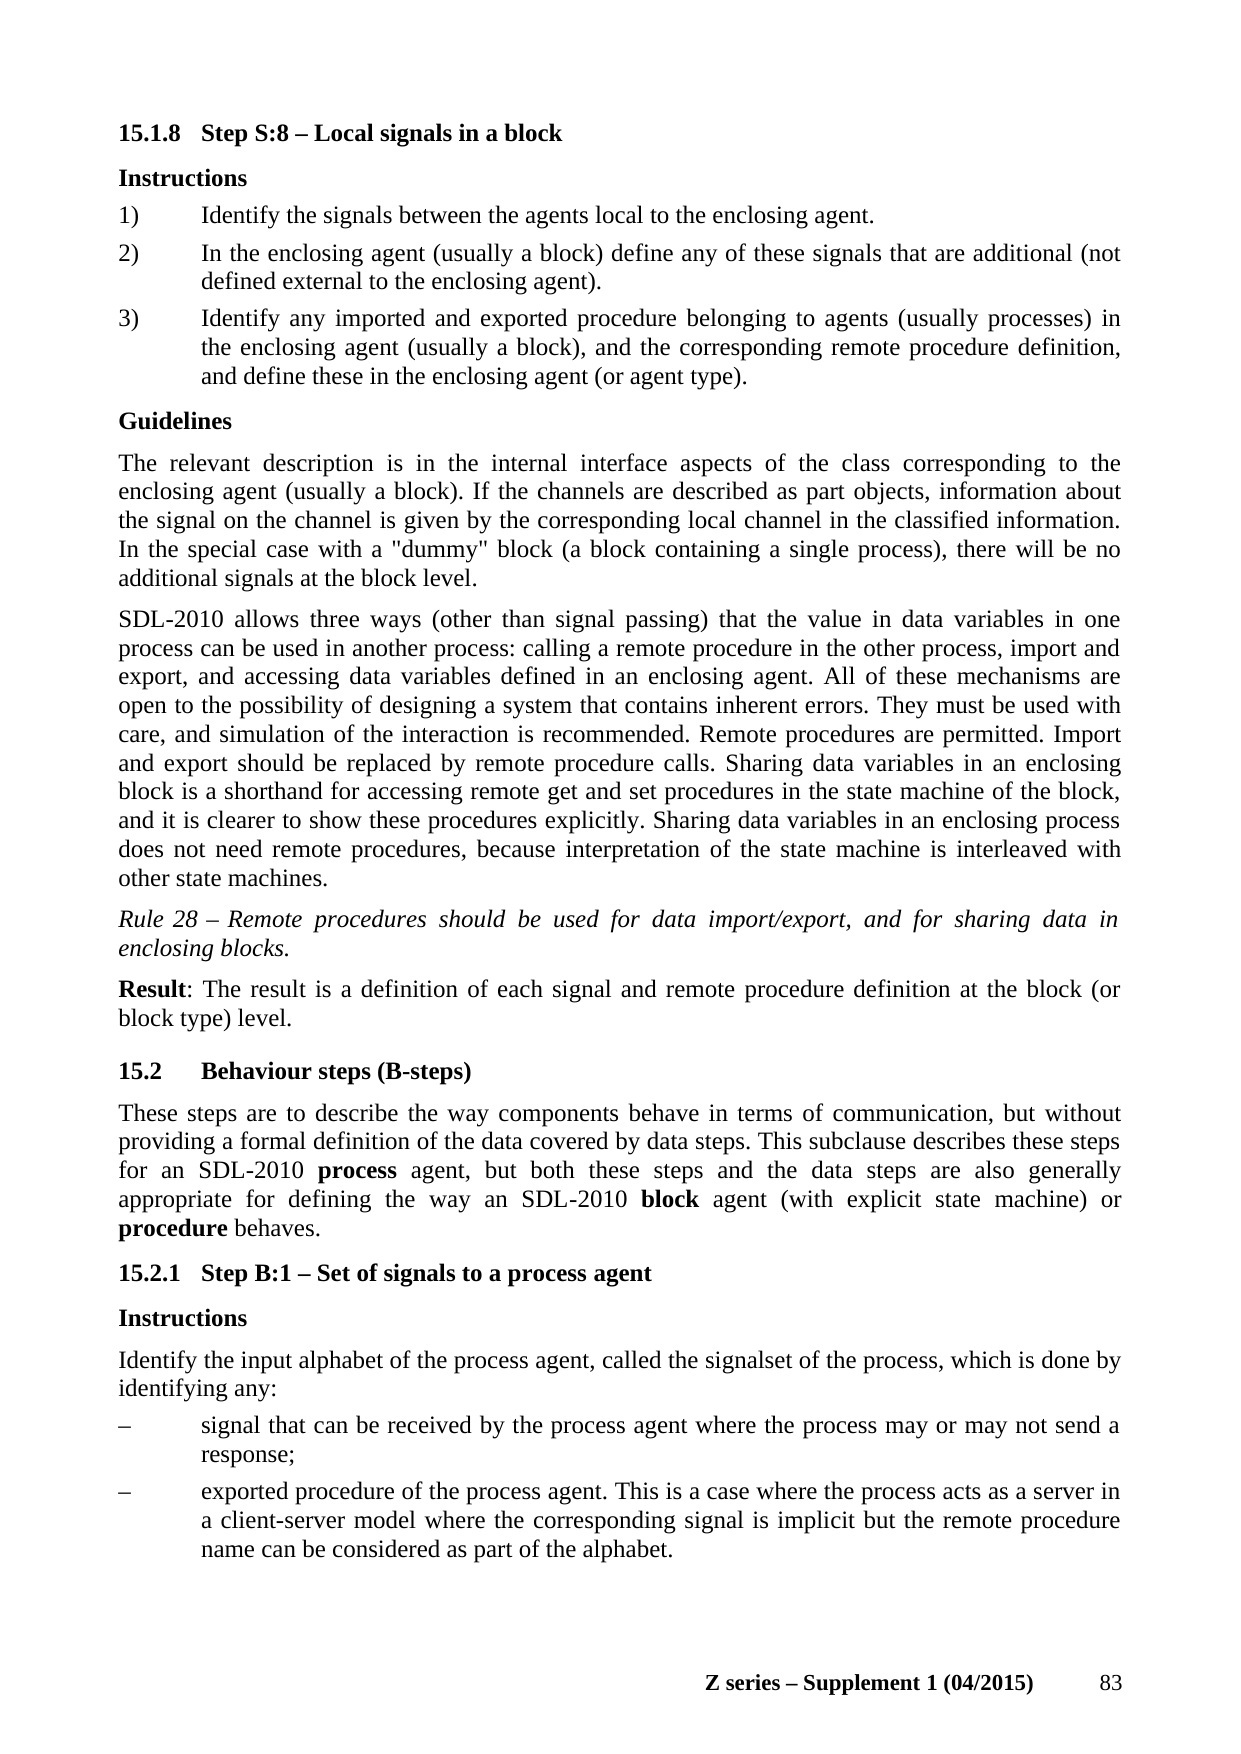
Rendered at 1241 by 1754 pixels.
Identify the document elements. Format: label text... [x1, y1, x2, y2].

text The relevant description is in the internal interface aspects of the class corresponding to the enclosing agent (usually a block). If the channels are described as part objects, information about the signal on the channel is given by the corresponding local channel in the classified information. In the special case with a "dummy" block (a block containing a single process), there will be no additional signals at the block level. [118, 448, 1122, 591]
text – exported procedure of the process agent. This is a case where the process acts as a server in a client-server model where the corresponding signal is implicit but the remote procedure name can be considered as part of the alphabet. [118, 1476, 1122, 1563]
text SDL-2010 allows three ways (other than signal passing) that the value in data variables in one process can be used in another process: calling a remote procedure in the other process, import and export, and accessing data variables defined in an enclosing agent. All of these mechanisms are open to the possibility of designing a system that contains inherent errors. They must be used with care, and simulation of the interaction is recommended. Remote procedures are permitted. Import and export should be replaced by remote procedure calls. Sharing data variables in an enclosing block is a shorthand for accessing remote get and set procedures in the state machine of the block, and it is clearer to show these procedures explicitly. Sharing data variables in an enclosing process does not need remote procedures, because interpretation of the state machine is interleaved with other state machines. [118, 604, 1122, 891]
text 3) Identify any imported and exported procedure belonging to agents (usually processes) in the enclosing agent (usually a block), and the corresponding remote procedure definition, and define these in the enclosing agent (or agent type). [118, 303, 1122, 390]
text 1) Identify the signals between the agents local to the enclosing agent. [118, 201, 1122, 229]
subtitle 15.1.8 Step S:8 – Local signals in a block [118, 118, 1122, 147]
text Result: The result is a definition of each signal and remote procedure definition at the block (or block type) level. [118, 974, 1122, 1031]
subtitle Instructions [118, 1303, 1122, 1332]
subtitle 15.2.1 Step B:1 – Set of signals to a process agent [118, 1258, 1122, 1287]
text 2) In the enclosing agent (usually a block) define any of these signals that are additional (not defined external to the enclosing agent). [118, 238, 1122, 295]
subtitle 15.2 Behaviour steps (B-steps) [118, 1056, 1122, 1085]
subtitle Instructions [118, 163, 1122, 192]
subtitle Guidelines [118, 406, 1122, 435]
text Identify the input alphabet of the process agent, called the signalset of the process, which is done by identifying any: [118, 1345, 1122, 1402]
text These steps are to describe the way components behave in terms of communication, but without providing a formal definition of the data covered by data steps. This subclause describes these steps for an SDL-2010 process agent, but both these steps and the data steps are also generally appropriate for defining the way an SDL-2010 block agent (with explicit state machine) or procedure behaves. [118, 1098, 1122, 1241]
text Rule 28 – Remote procedures should be used for data import/export, and for sharing data in enclosing blocks. [118, 904, 1122, 961]
text – signal that can be received by the process agent where the process may or may not send a response; [118, 1411, 1122, 1468]
